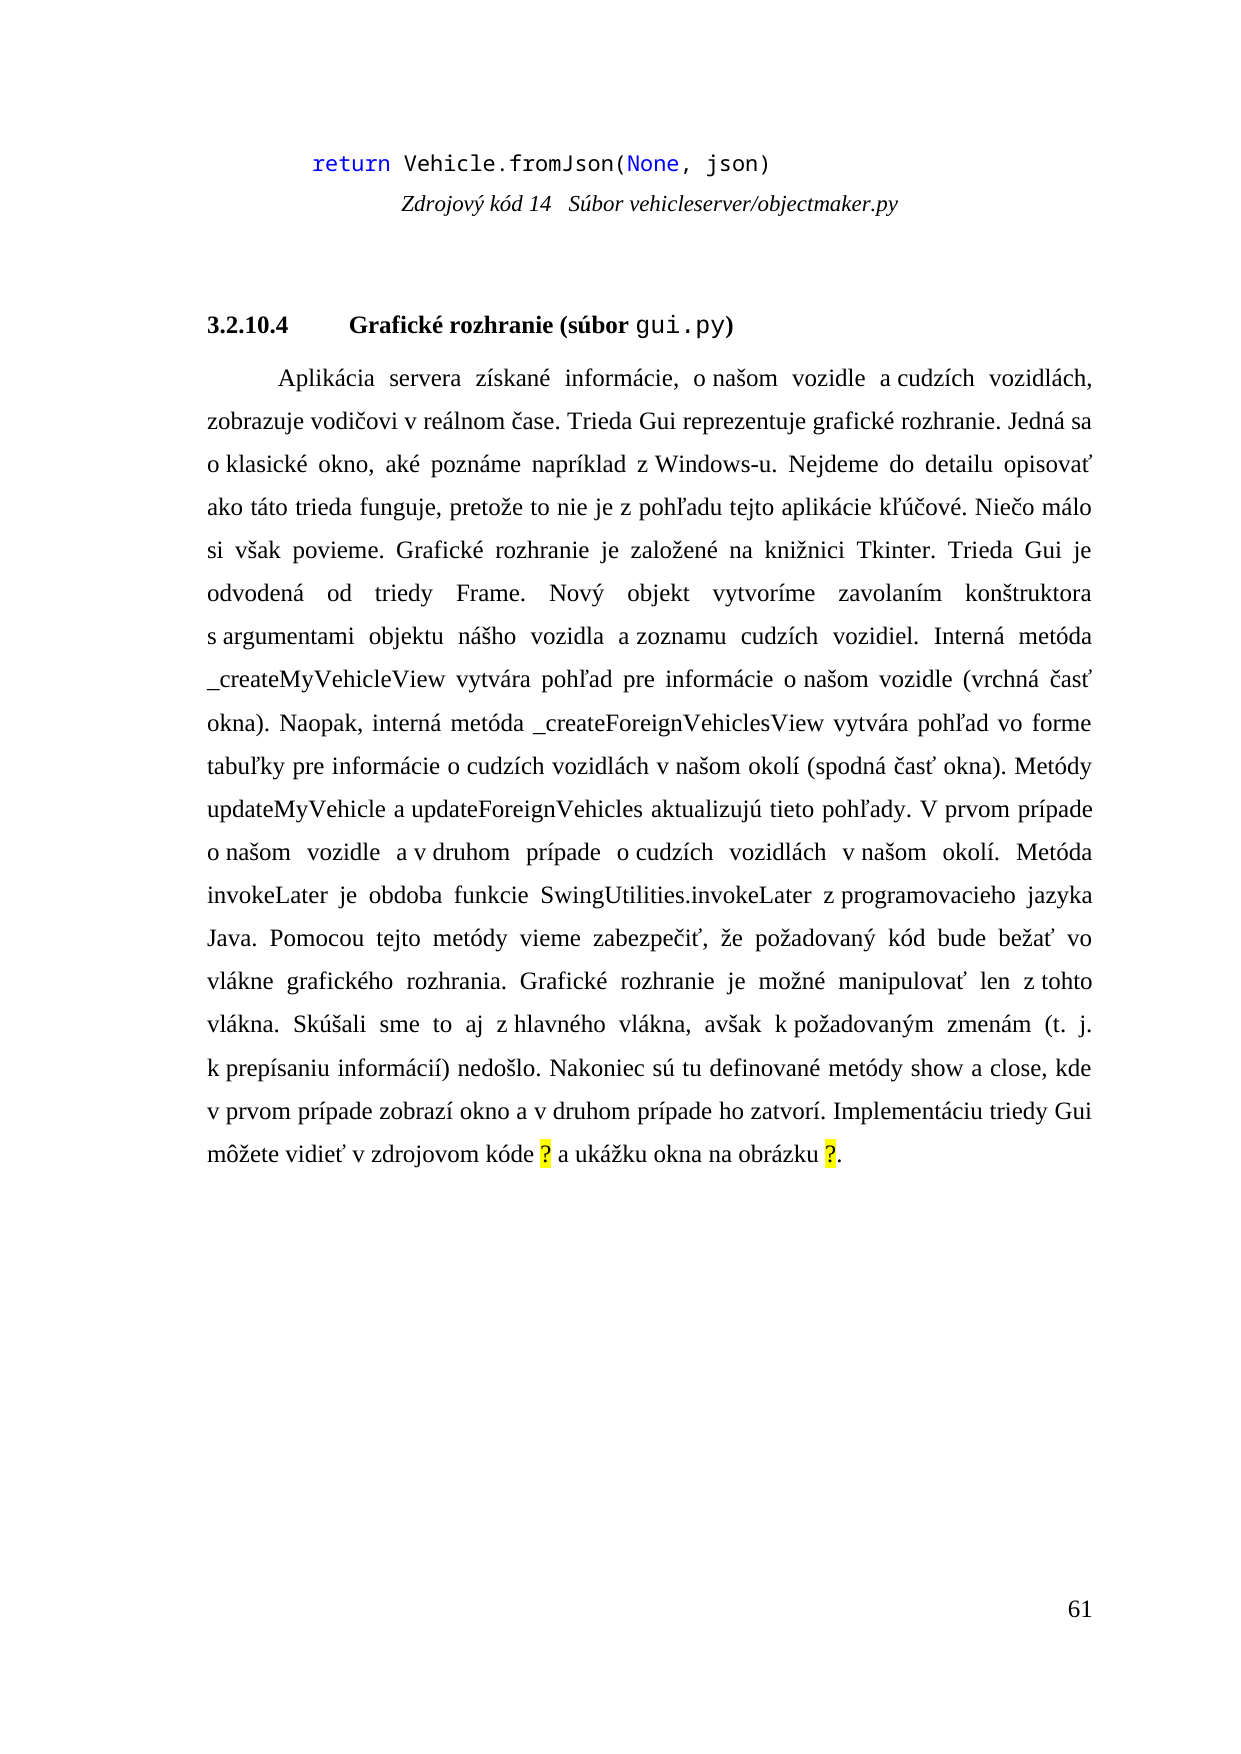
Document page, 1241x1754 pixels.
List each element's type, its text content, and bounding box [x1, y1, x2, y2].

text Aplikácia servera získané informácie, o našom vozidle a cudzích vozidlách, zobrazuje vodičovi v reálnom čase. Trieda Gui reprezentuje grafické rozhranie. Jedná sa o klasické okno, aké poznáme napríklad z Windows-u. Nejdeme do detailu opisovať ako táto trieda funguje, pretože to nie je z pohľadu tejto aplikácie kľúčové. Niečo málo si však povieme. Grafické rozhranie je založené na knižnici Tkinter. Trieda Gui je odvodená od triedy Frame. Nový objekt vytvoríme zavolaním konštruktora s argumentami objektu nášho vozidla a zoznamu cudzích vozidiel. Interná metóda _createMyVehicleView vytvára pohľad pre informácie o našom vozidle (vrchná časť okna). Naopak, interná metóda _createForeignVehiclesView vytvára pohľad vo forme tabuľky pre informácie o cudzích vozidlách v našom okolí (spodná časť okna). Metódy updateMyVehicle a updateForeignVehicles aktualizujú tieto pohľady. V prvom prípade o našom vozidle a v druhom prípade o cudzích vozidlách v našom okolí. Metóda invokeLater je obdoba funkcie SwingUtilities.invokeLater z programovacieho jazyka Java. Pomocou tejto metódy vieme zabezpečiť, že požadovaný kód bude bežať vo vlákne grafického rozhrania. Grafické rozhranie je možné manipulovať len z tohto vlákna. Skúšali sme to aj z hlavného vlákna, avšak k požadovaným zmenám (t. j. k prepísaniu informácií) nedošlo. Nakoniec sú tu definované metódy show a close, kde v prvom prípade zobrazí okno a v druhom prípade ho zatvorí. Implementáciu triedy Gui môžete vidieť v zdrojovom kóde ? a ukážku okna na obrázku ?. [207, 363, 1092, 1168]
subtitle 3.2.10.4 Grafické rozhranie (súbor gui.py) [207, 310, 1092, 341]
text return Vehicle.fromJson(None, json) [207, 148, 1092, 177]
